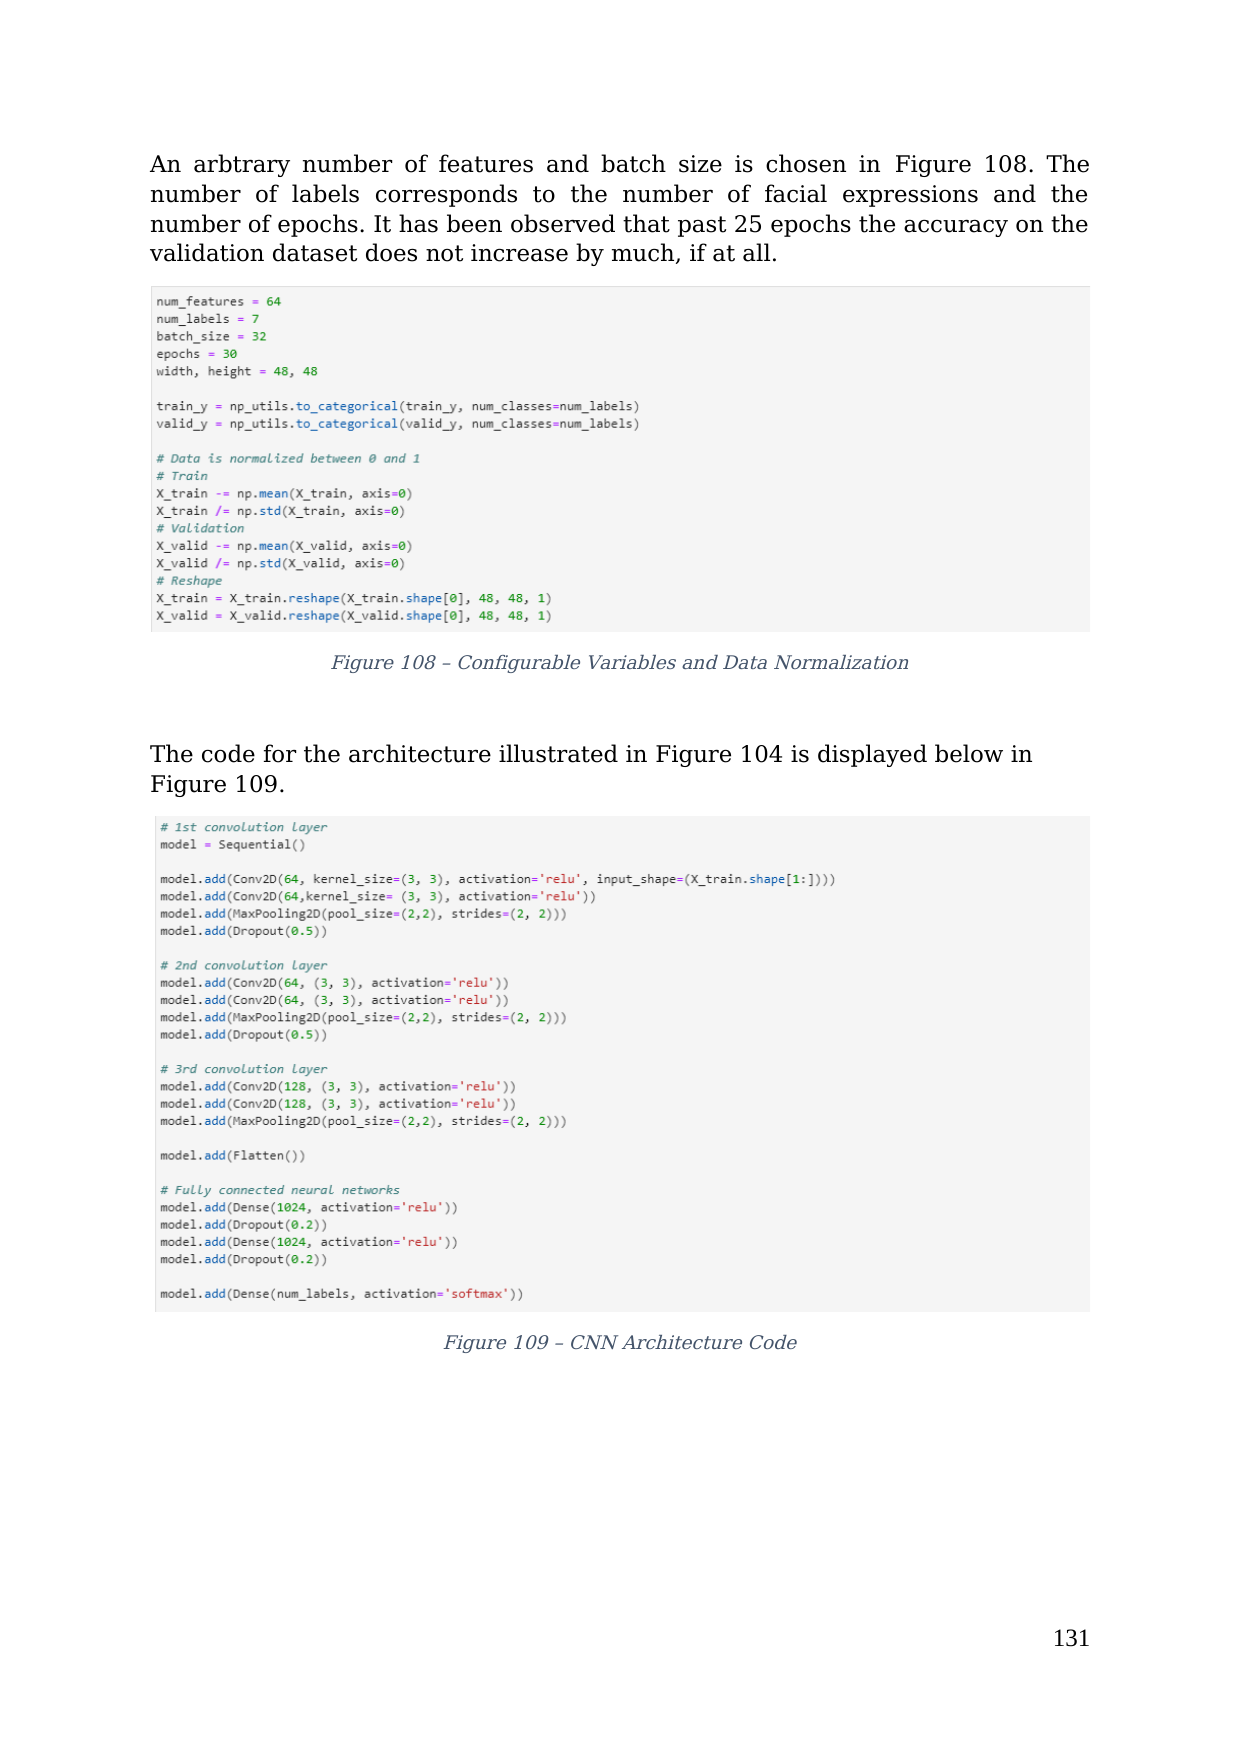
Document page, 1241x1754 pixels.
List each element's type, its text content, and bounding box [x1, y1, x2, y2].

text Figure 108 – Configurable Variables and Data Normalization [150, 650, 1090, 673]
text The code for the architecture illustrated in Figure 88 is displayed below in Figure 93. [150, 740, 1090, 797]
text An arbtrary number of features and batch size is chosen in Figure 92. The number of labels corresponds to the number of facial expressions and the number of epochs. It has been observed that past 25 epochs the accuracy on the validation dataset does not increase by much, if at all. [150, 150, 1090, 267]
picture [150, 816, 1091, 1312]
picture [150, 285, 1091, 632]
text Figure 109 – CNN Architecture Code [150, 1331, 1090, 1353]
